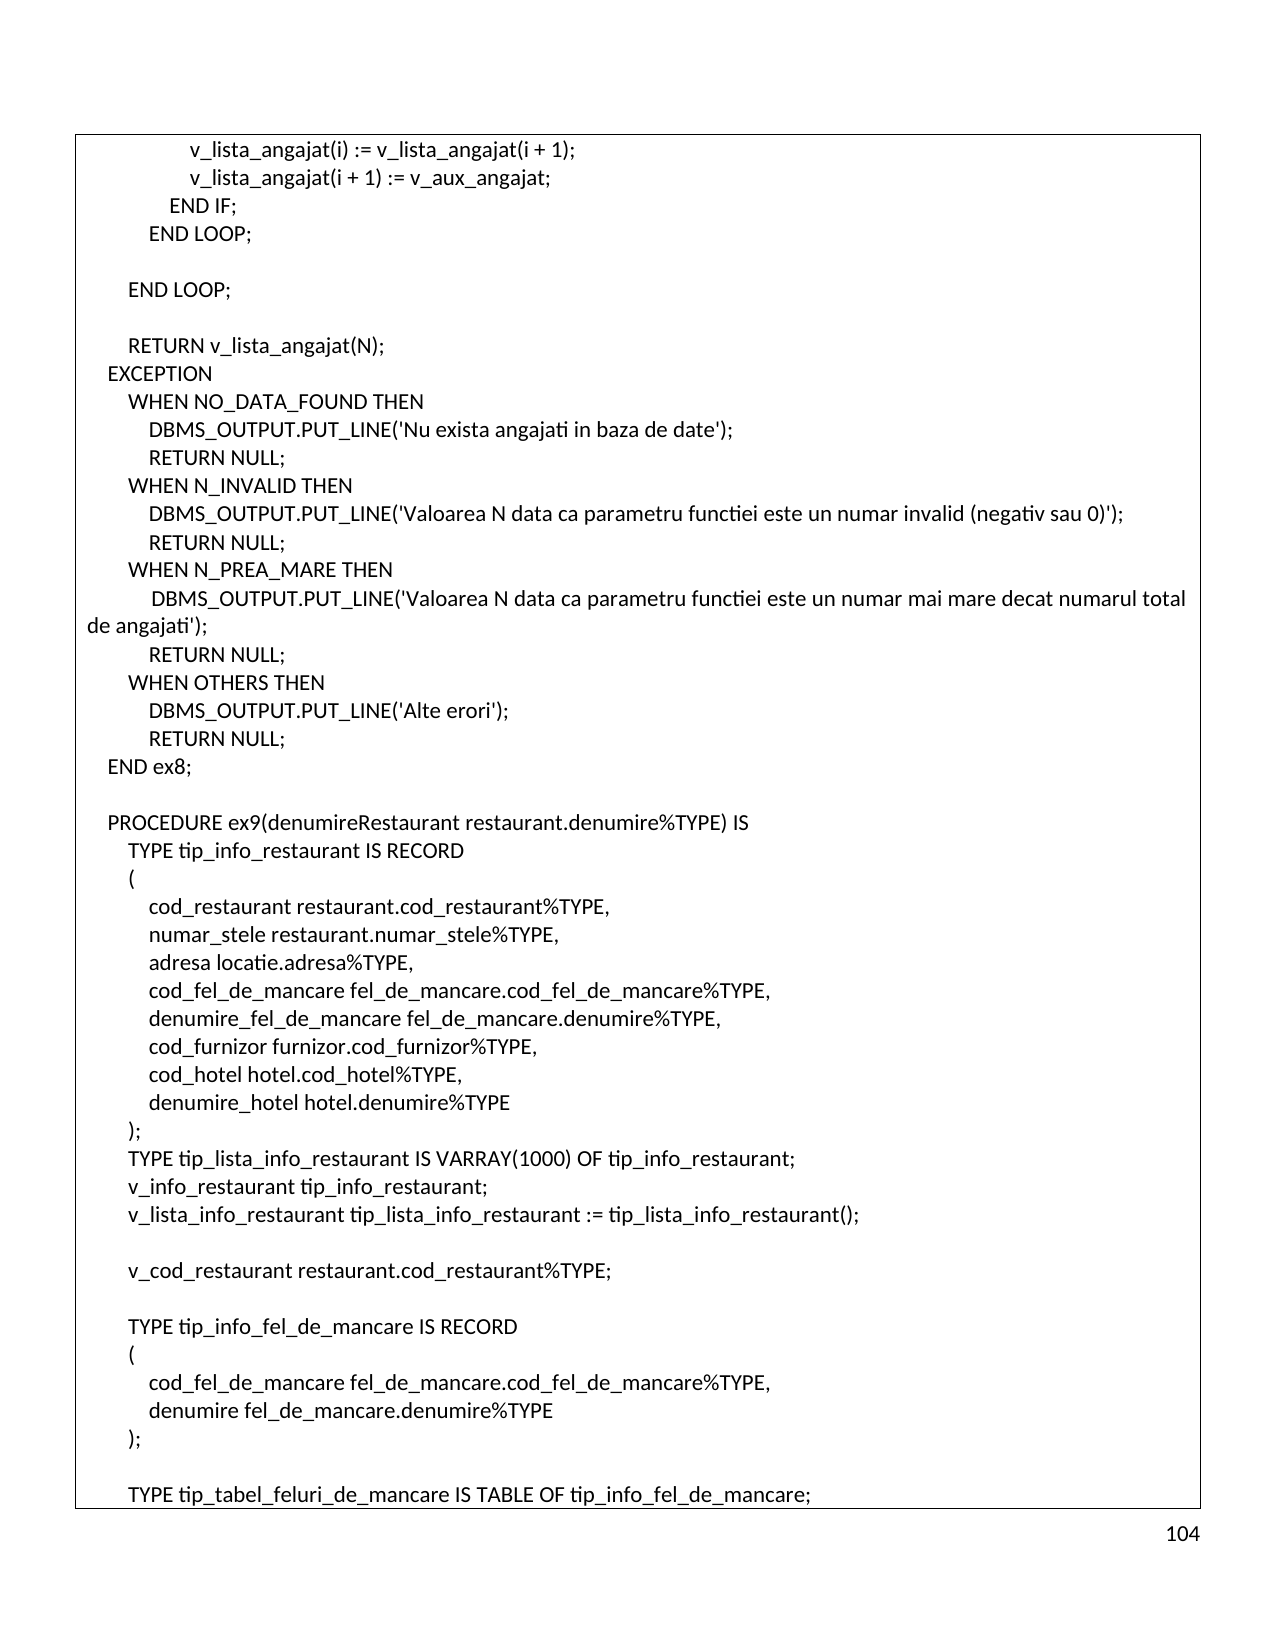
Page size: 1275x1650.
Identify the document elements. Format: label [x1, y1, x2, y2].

table_header [76, 135, 1200, 1508]
